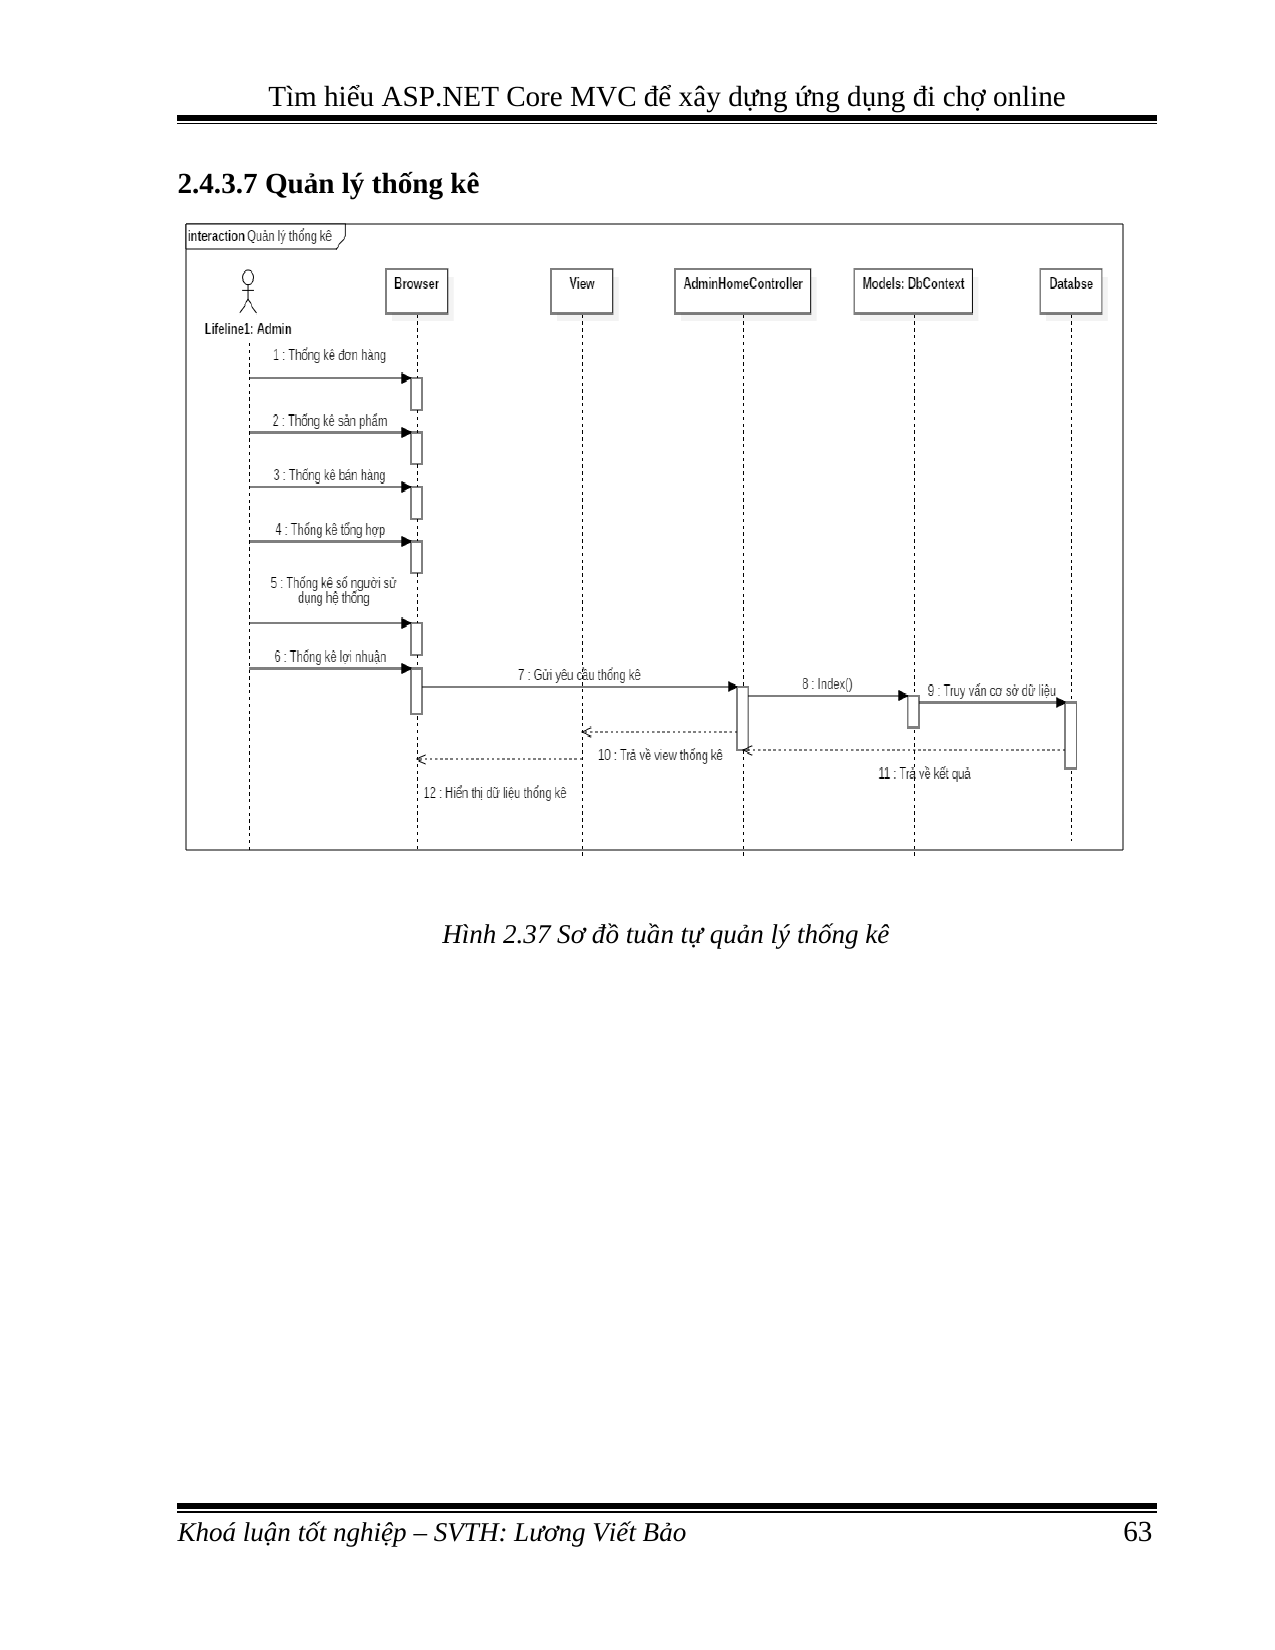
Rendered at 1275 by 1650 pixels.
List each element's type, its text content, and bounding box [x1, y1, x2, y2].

subtitle 2.4.3.7 Quản lý thống kê [177, 166, 1157, 199]
text Hình 2.37 Sơ đồ tuần tự quản lý thống kê [177, 918, 1157, 950]
picture [177, 213, 1157, 905]
